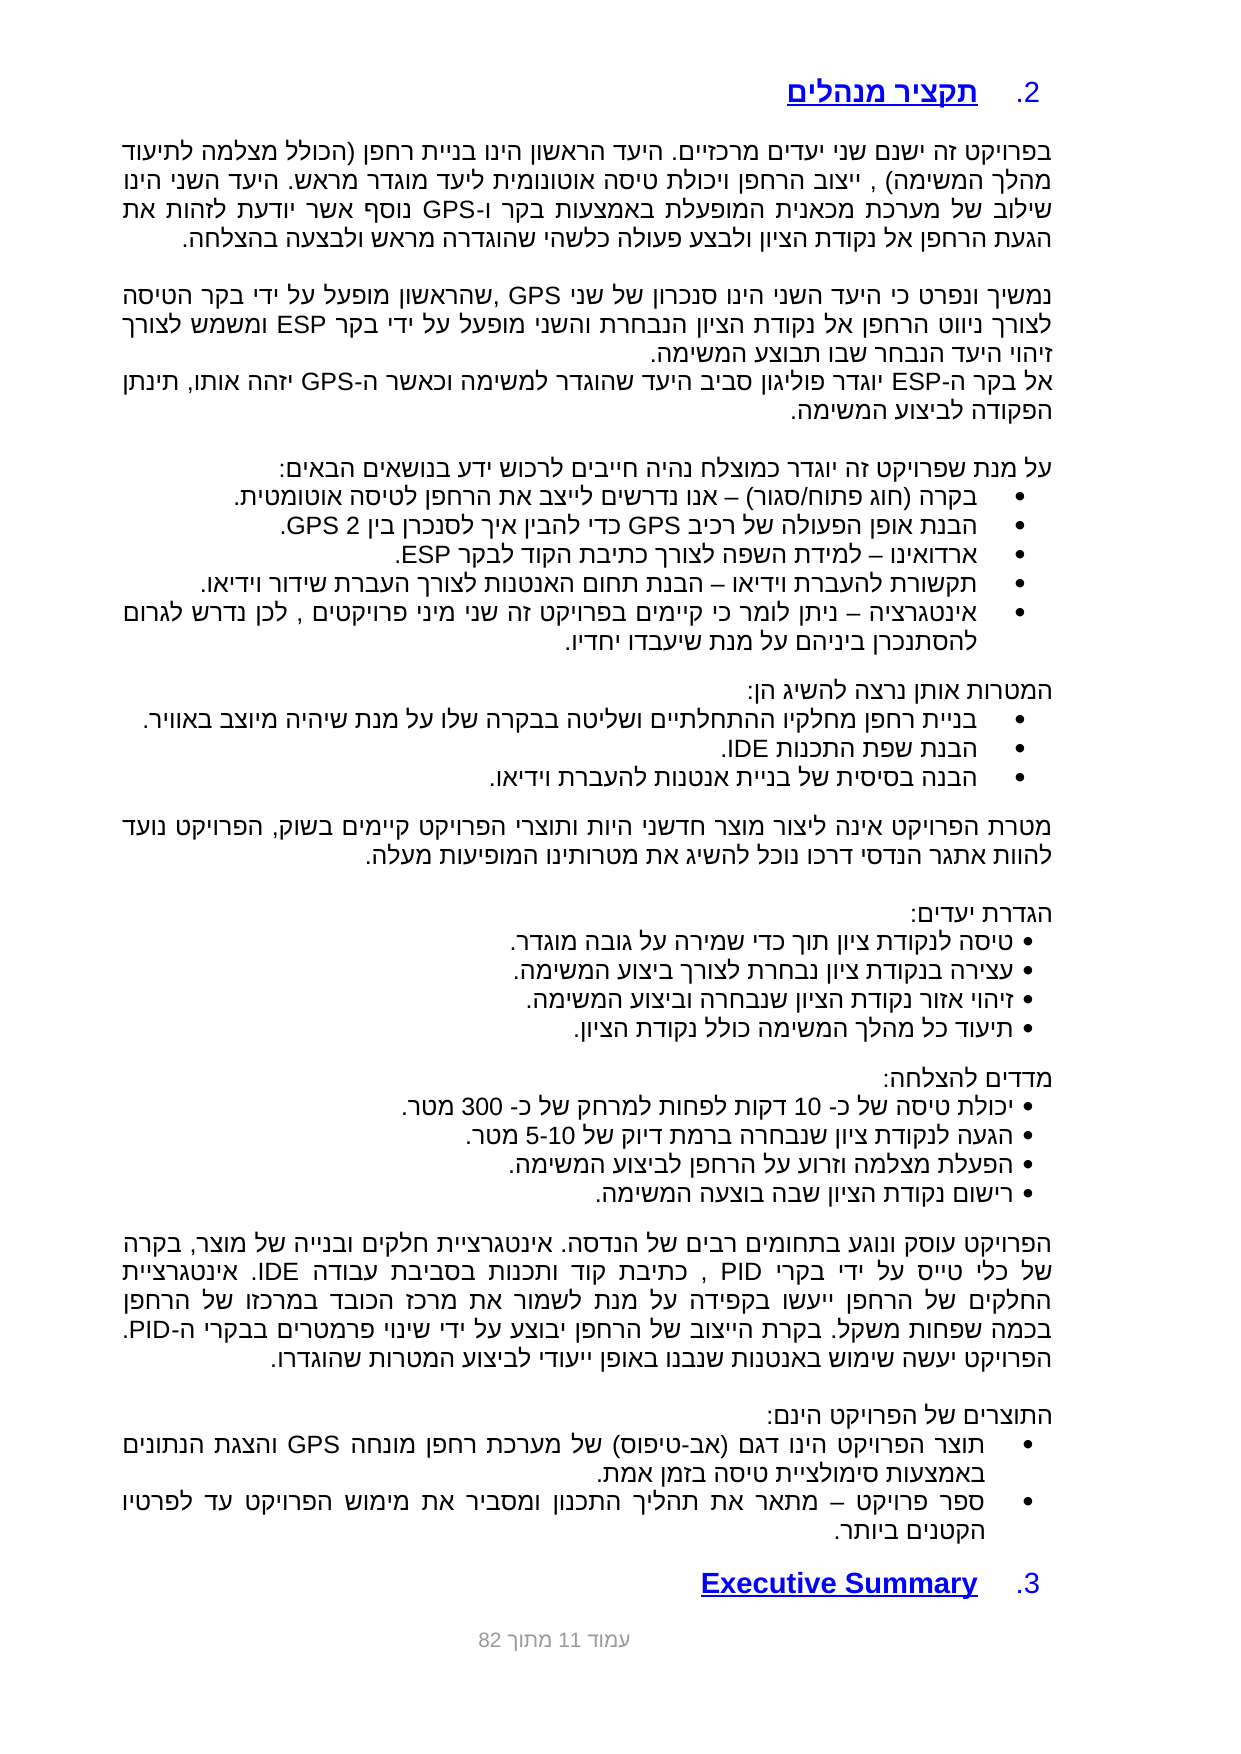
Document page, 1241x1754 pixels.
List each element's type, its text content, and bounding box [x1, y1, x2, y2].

list הבנת שפת התכנות IDE. [122, 734, 1016, 763]
list תוצר הפרויקט הינו דגם (אב-טיפוס) של מערכת רחפן מונחה GPS והצגת הנתונים באמצעות סימולציית טיסה בזמן אמת. [122, 1430, 1023, 1487]
text הגדרת יעדים: [122, 898, 1053, 927]
list בניית רחפן מחלקיו ההתחלתיים ושליטה בבקרה שלו על מנת שיהיה מיוצב באוויר. [122, 705, 1016, 734]
list זיהוי אזור נקודת הציון שנבחרה וביצוע המשימה. [122, 985, 1023, 1014]
list אינטגרציה – ניתן לומר כי קיימים בפרויקט זה שני מיני פרויקטים , לכן נדרש לגרום להסתנכרן ביניהם על מנת שיעבדו יחדיו. [122, 598, 1016, 655]
subtitle תקציר מנהלים [122, 75, 1016, 108]
list תקשורת להעברת וידיאו – הבנת תחום האנטנות לצורך העברת שידור וידיאו. [122, 569, 1016, 598]
list תיעוד כל מהלך המשימה כולל נקודת הציון. [122, 1014, 1023, 1043]
list הבנה בסיסית של בניית אנטנות להעברת וידיאו. [122, 763, 1016, 791]
list ארדואינו – למידת השפה לצורך כתיבת הקוד לבקר ESP. [122, 540, 1016, 569]
text מדדים להצלחה: [122, 1063, 1053, 1092]
text מטרת הפרויקט אינה ליצור מוצר חדשני היות ותוצרי הפרויקט קיימים בשוק, הפרויקט נועד להוות אתגר הנדסי דרכו נוכל להשיג את מטרותינו המופיעות מעלה. [122, 812, 1053, 870]
text התוצרים של הפרויקט הינם: [122, 1401, 1053, 1430]
text המטרות אותן נרצה להשיג הן: [122, 676, 1053, 705]
list הבנת אופן הפעולה של רכיב GPS כדי להבין איך לסנכרן בין 2 GPS. [122, 511, 1016, 540]
list רישום נקודת הציון שבה בוצעה המשימה. [122, 1179, 1023, 1208]
list הגעה לנקודת ציון שנבחרה ברמת דיוק של 5-10 מטר. [122, 1121, 1023, 1150]
text אל בקר ה-ESP יוגדר פוליגון סביב היעד שהוגדר למשימה וכאשר ה-GPS יזהה אותו, תינתן הפקודה לביצוע המשימה. [122, 367, 1053, 425]
list ספר פרויקט – מתאר את תהליך התכנון ומסביר את מימוש הפרויקט עד לפרטיו הקטנים ביותר. [122, 1487, 1023, 1545]
list בקרה (חוג פתוח/סגור) – אנו נדרשים לייצב את הרחפן לטיסה אוטומטית. [122, 482, 1016, 511]
text בפרויקט זה ישנם שני יעדים מרכזיים. היעד הראשון הינו בניית רחפן (הכולל מצלמה לתיעוד מהלך המשימה) , ייצוב הרחפן ויכולת טיסה אוטונומית ליעד מוגדר מראש. היעד השני הינו שילוב של מערכת מכאנית המופעלת באמצעות בקר ו-GPS נוסף אשר יודעת לזהות את הגעת הרחפן אל נקודת הציון ולבצע פעולה כלשהי שהוגדרה מראש ולבצעה בהצלחה. [122, 137, 1053, 252]
text על מנת שפרויקט זה יוגדר כמוצלח נהיה חייבים לרכוש ידע בנושאים הבאים: [122, 453, 1053, 482]
list טיסה לנקודת ציון תוך כדי שמירה על גובה מוגדר. [122, 927, 1023, 956]
subtitle Executive Summary [122, 1566, 1016, 1599]
list עצירה בנקודת ציון נבחרת לצורך ביצוע המשימה. [122, 956, 1023, 985]
text הפרויקט עוסק ונוגע בתחומים רבים של הנדסה. אינטגרציית חלקים ובנייה של מוצר, בקרה של כלי טייס על ידי בקרי PID , כתיבת קוד ותכנות בסביבת עבודה IDE. אינטגרציית החלקים של הרחפן ייעשו בקפידה על מנת לשמור את מרכז הכובד במרכזו של הרחפן בכמה שפחות משקל. בקרת הייצוב של הרחפן יבוצע על ידי שינוי פרמטרים בבקרי ה-PID. הפרויקט יעשה שימוש באנטנות שנבנו באופן ייעודי לביצוע המטרות שהוגדרו. [122, 1228, 1053, 1372]
list יכולת טיסה של כ- 10 דקות לפחות למרחק של כ- 300 מטר. [122, 1092, 1023, 1121]
text נמשיך ונפרט כי היעד השני הינו סנכרון של שני GPS ,שהראשון מופעל על ידי בקר הטיסה לצורך ניווט הרחפן אל נקודת הציון הנבחרת והשני מופעל על ידי בקר ESP ומשמש לצורך זיהוי היעד הנבחר שבו תבוצע המשימה. [122, 281, 1053, 367]
list הפעלת מצלמה וזרוע על הרחפן לביצוע המשימה. [122, 1150, 1023, 1179]
